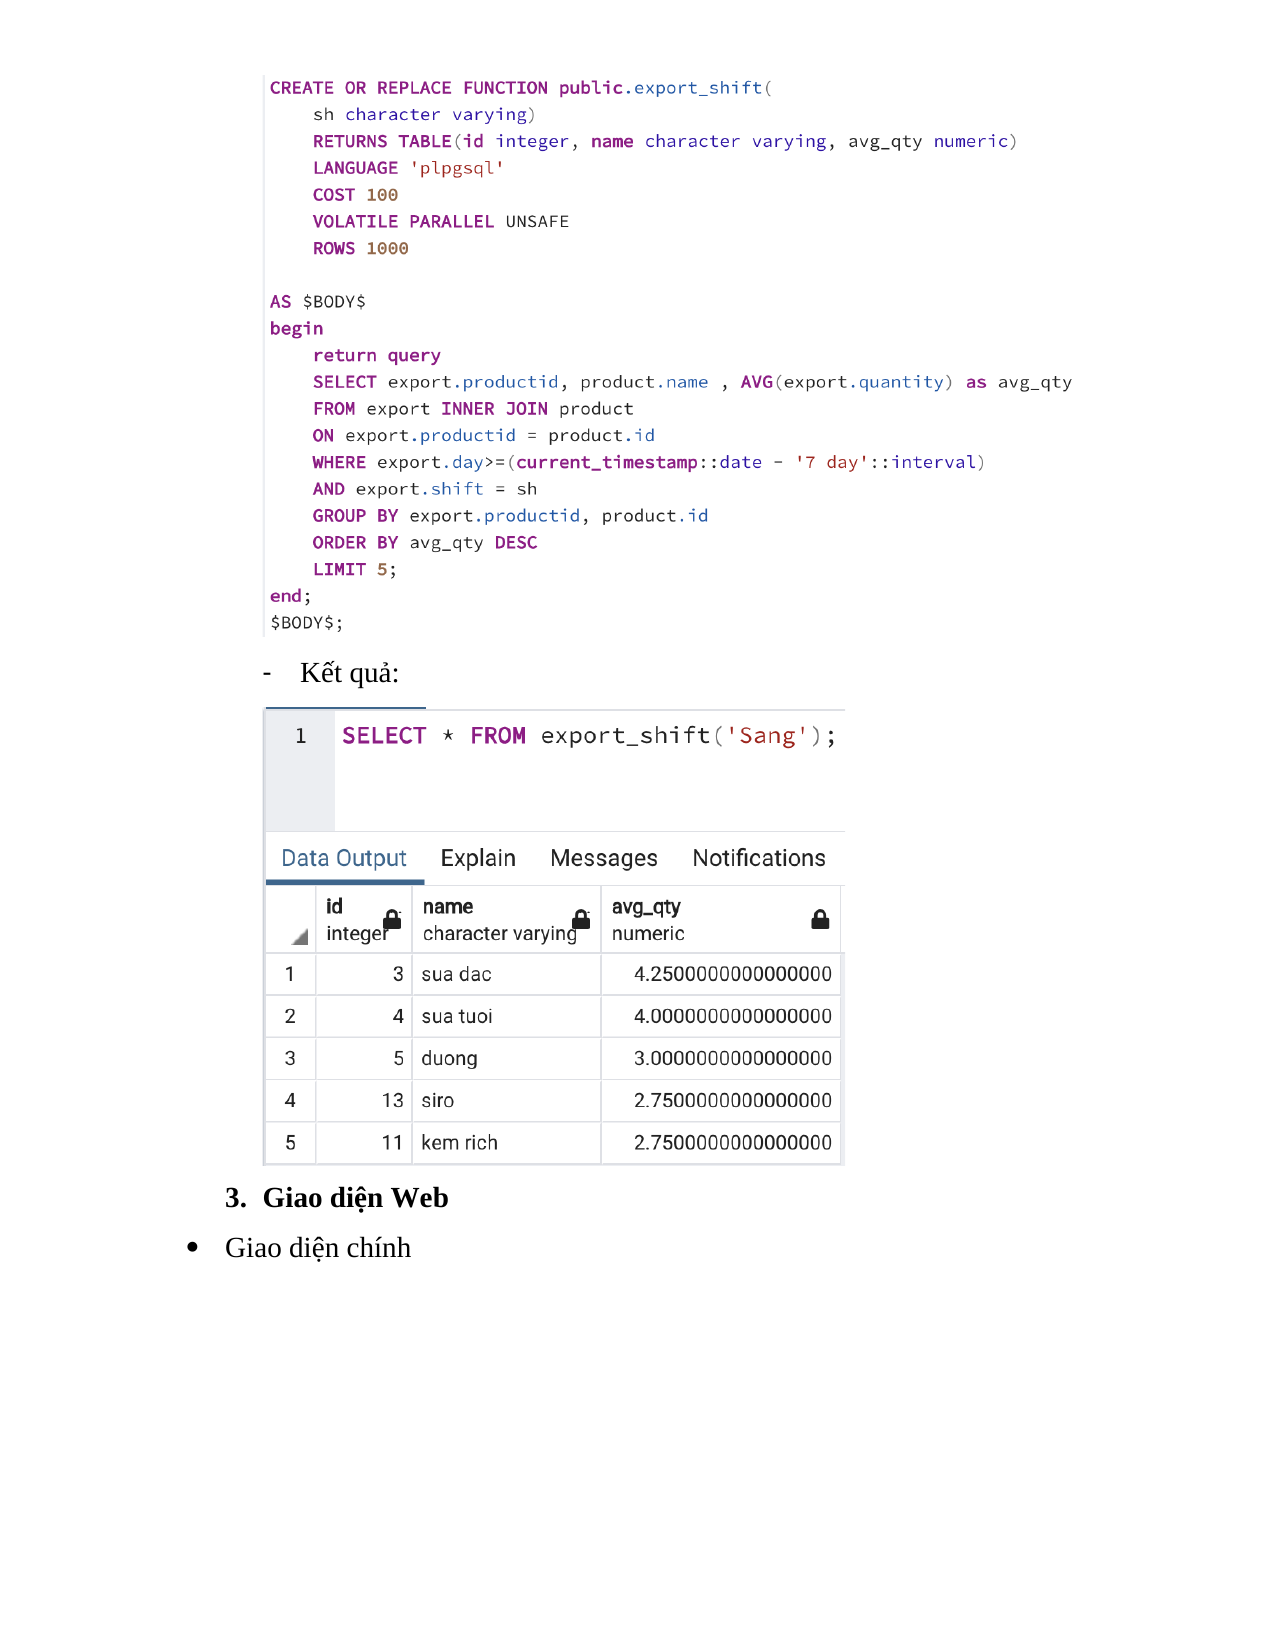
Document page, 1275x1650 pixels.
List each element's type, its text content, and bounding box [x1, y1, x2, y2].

list Giao diện chính [187, 1230, 1181, 1264]
list Giao diện Web [225, 1180, 1181, 1213]
picture [262, 707, 846, 1166]
list Kết quả: [262, 654, 1181, 689]
picture [262, 75, 1080, 637]
